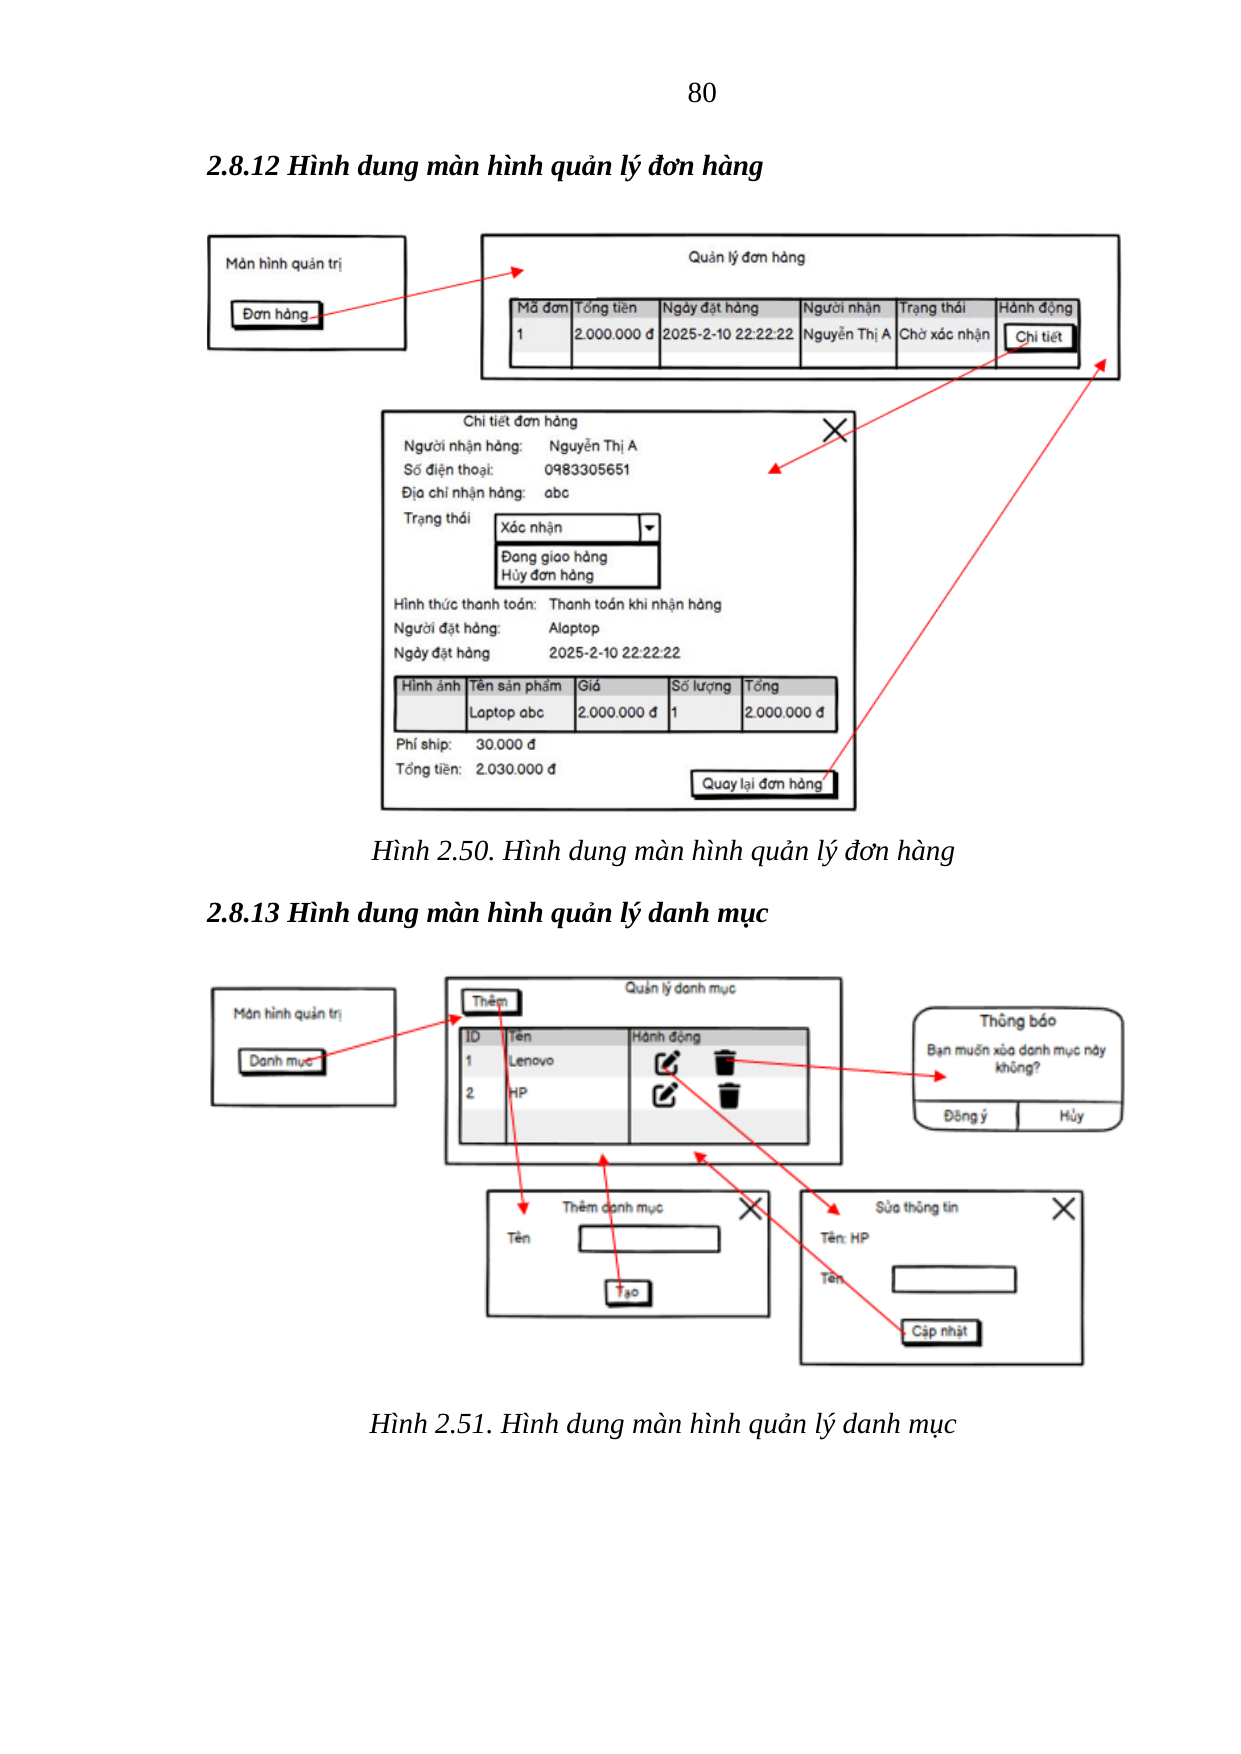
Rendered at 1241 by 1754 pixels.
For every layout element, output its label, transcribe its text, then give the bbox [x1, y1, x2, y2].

picture [206, 958, 1131, 1390]
text Hình 2.50. Hình dung màn hình quản lý đơn hàng [207, 833, 1122, 866]
subtitle Hình dung màn hình quản lý đơn hàng [207, 148, 1122, 181]
picture [206, 210, 1123, 816]
subtitle Hình dung màn hình quản lý danh mục [207, 896, 1122, 929]
text Hình 2.51. Hình dung màn hình quản lý danh mục [207, 1406, 1122, 1439]
